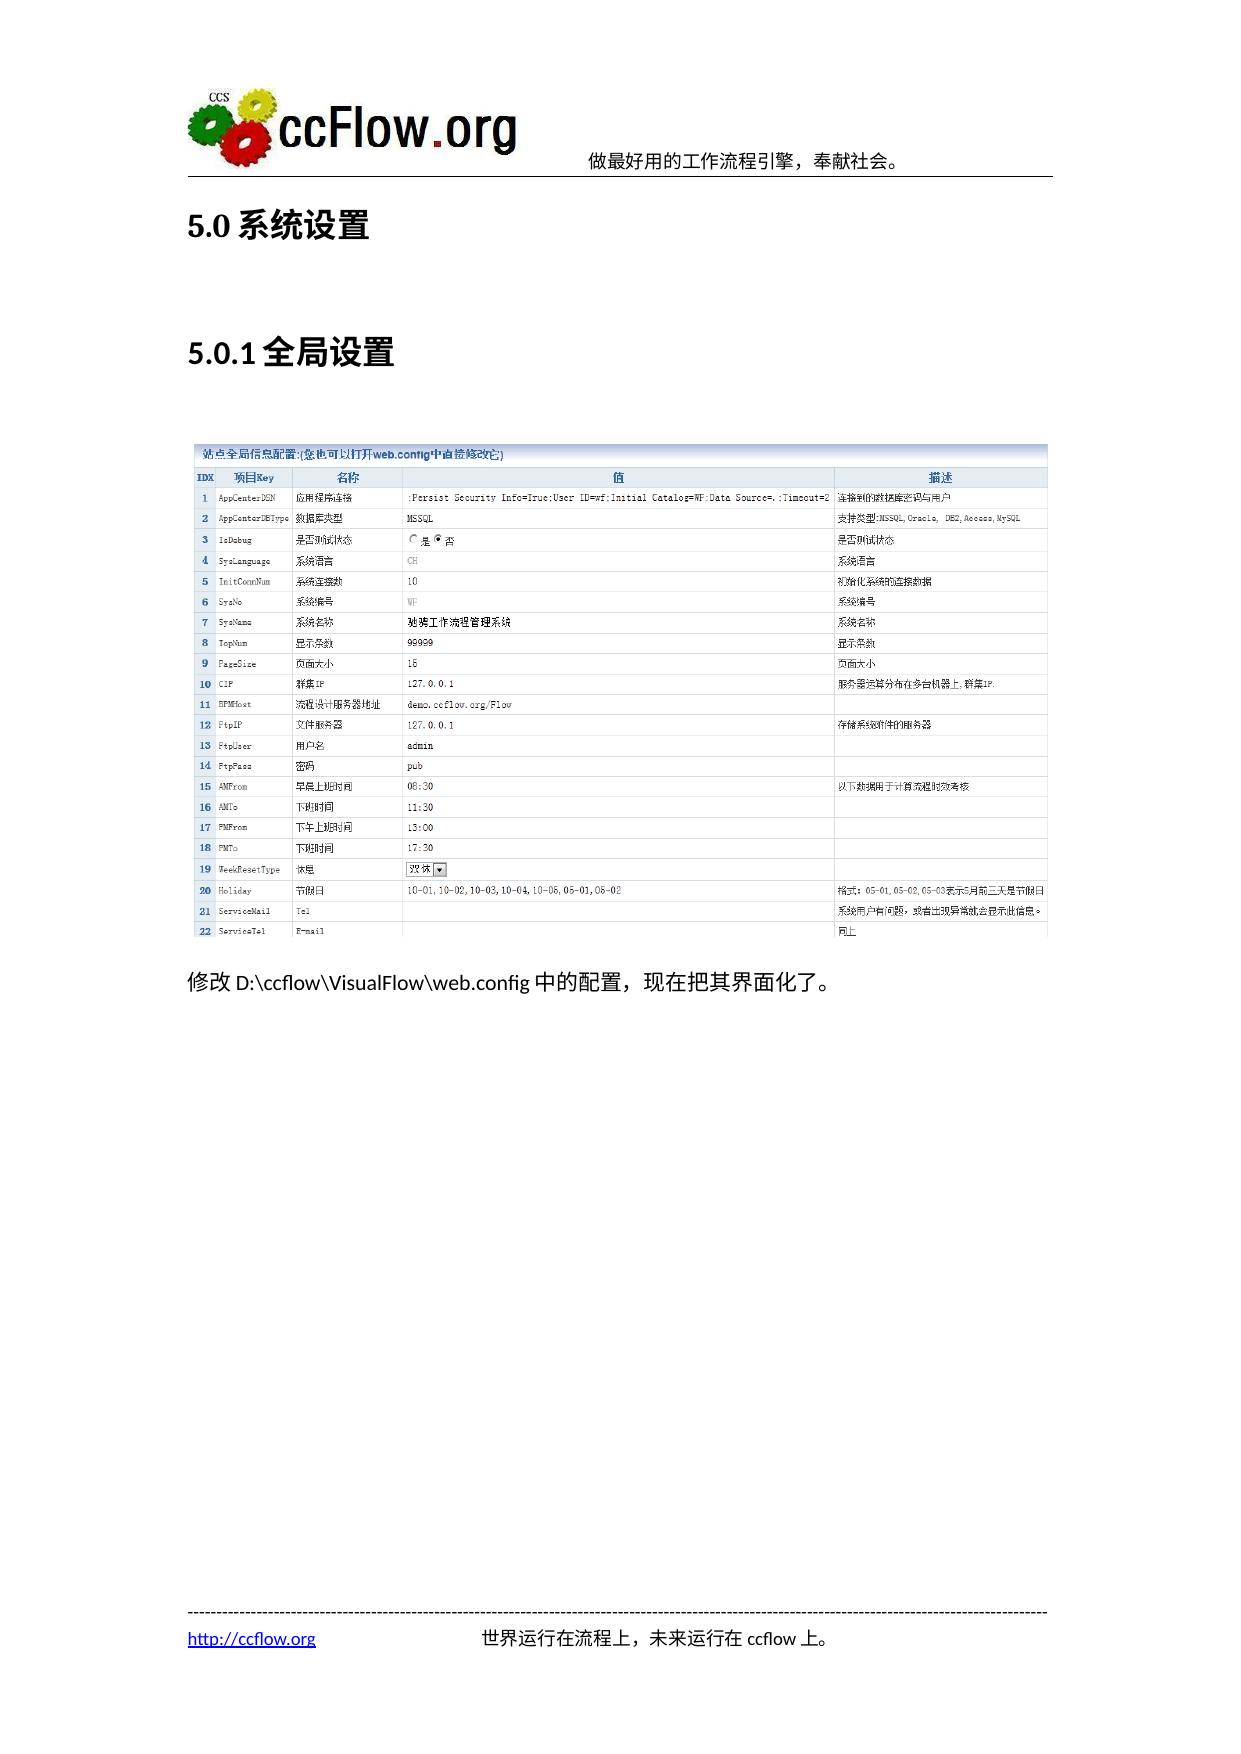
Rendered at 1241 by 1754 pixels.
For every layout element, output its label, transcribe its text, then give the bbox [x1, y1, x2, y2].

picture [187, 88, 521, 169]
subtitle 5.0系统设置 [187, 190, 1053, 255]
picture [187, 444, 1058, 937]
subtitle 5.0.1全局设置 [187, 317, 1053, 382]
text 修改D:\ccflow\VisualFlow\web.config中的配置，现在把其界面化了。 [187, 964, 1053, 997]
